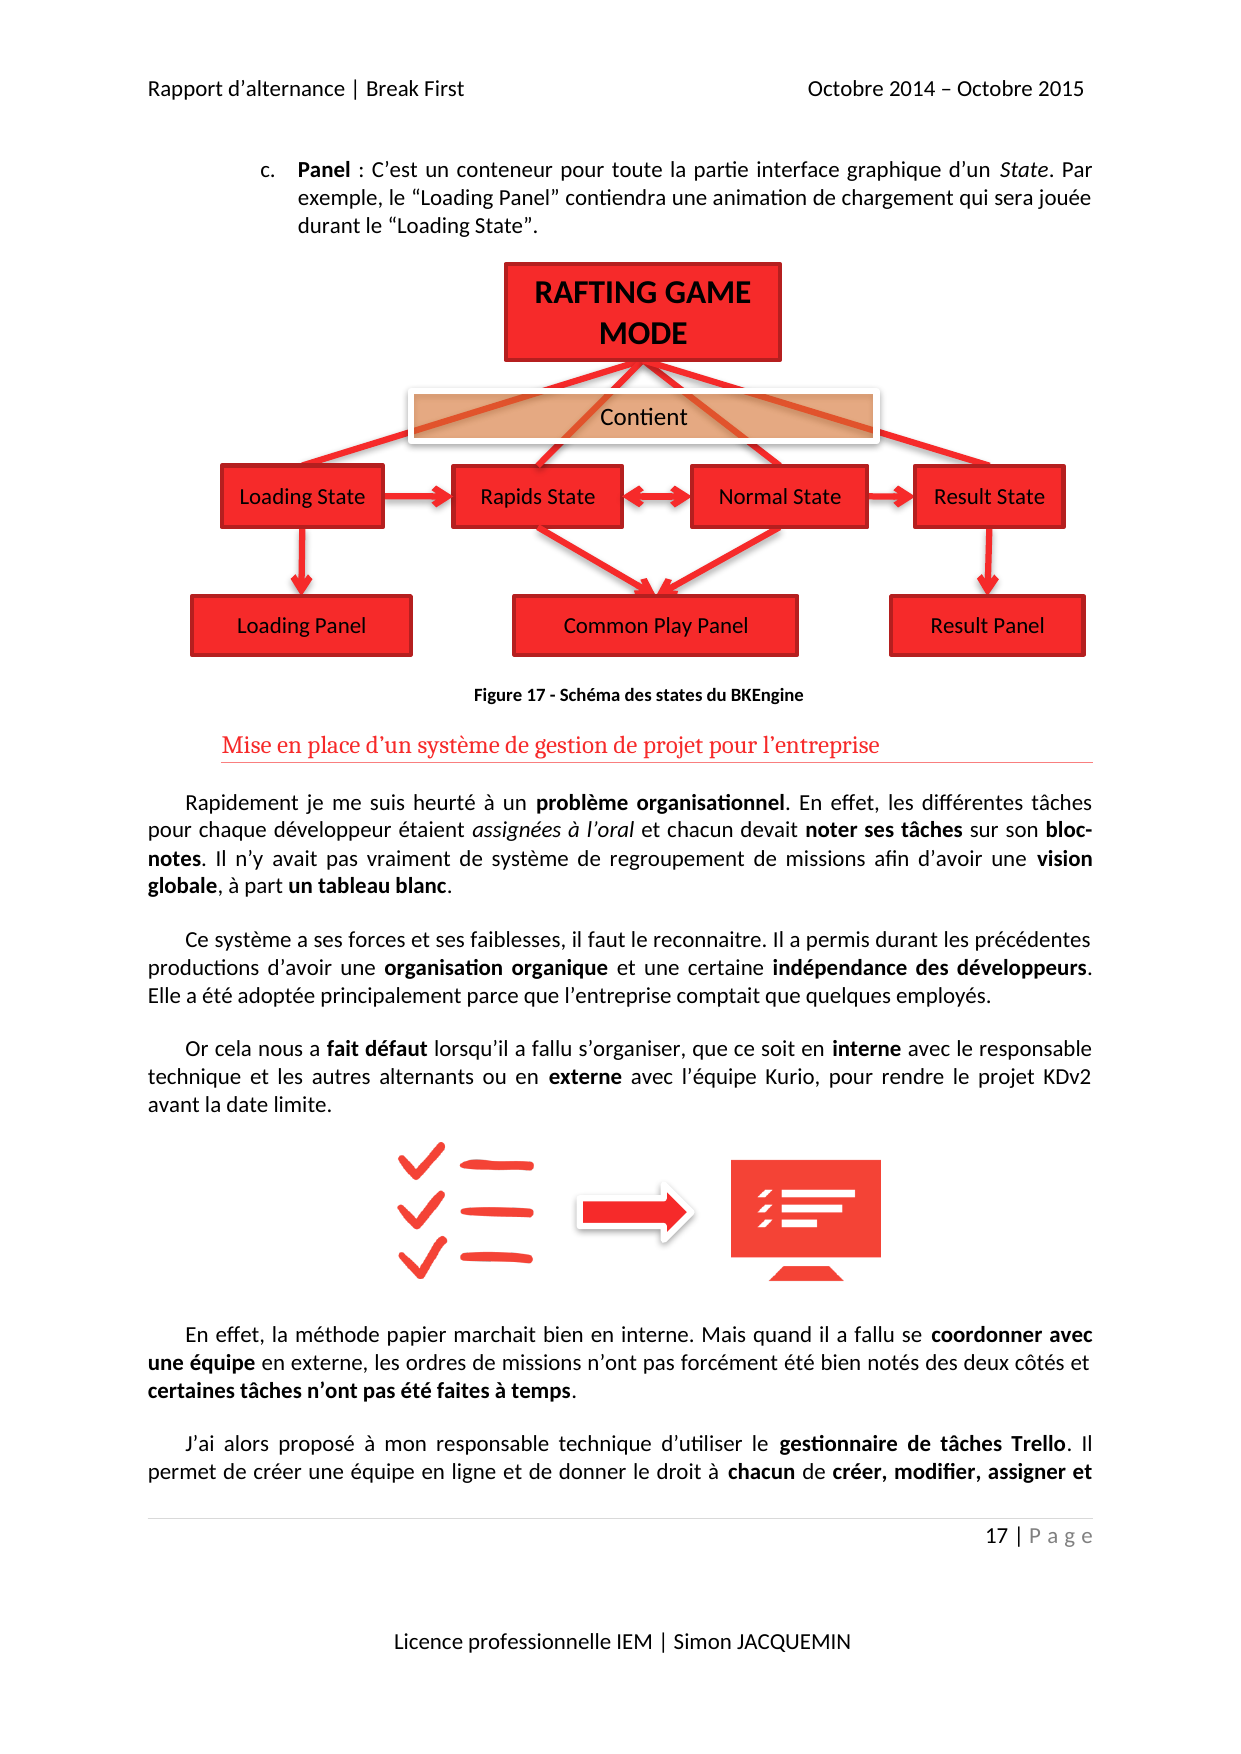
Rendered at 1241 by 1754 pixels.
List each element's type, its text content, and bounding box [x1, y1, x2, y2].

text Or cela nous a fait défaut lorsqu’il a fallu s’organiser, que ce soit en interne avec le responsable technique et les autres alternants ou en externe avec l’équipe Kurio, pour rendre le projet KDv2 avant la date limite. [148, 1034, 1093, 1118]
text Ce système a ses forces et ses faiblesses, il faut le reconnaitre. Il a permis durant les précédentes productions d’avoir une organisation organique et une certaine indépendance des développeurs. Elle a été adoptée principalement parce que l’entreprise comptait que quelques employés. [148, 925, 1093, 1009]
picture [397, 1142, 534, 1279]
subtitle Mise en place d’un système de gestion de projet pour l’entreprise [221, 731, 1093, 762]
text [148, 1429, 1093, 1485]
text Rapidement je me suis heurté à un problème organisationnel. En effet, les différentes tâches pour chaque développeur étaient assignées à l’oral et chacun devait noter ses tâches sur son bloc-notes. Il n’y avait pas vraiment de système de regroupement de missions afin d’avoir une vision globale, à part un tableau blanc. [148, 788, 1093, 900]
picture [731, 1145, 881, 1295]
text En effet, la méthode papier marchait bien en interne. Mais quand il a fallu se coordonner avec une équipe en externe, les ordres de missions n’ont pas forcément été bien notés des deux côtés et certaines tâches n’ont pas été faites à temps. [148, 1320, 1093, 1404]
list Panel : C’est un conteneur pour toute la partie interface graphique d’un State. Par exemple, le “Loading Panel” contiendra une animation de chargement qui sera jouée durant le “Loading State”. [260, 155, 1093, 239]
